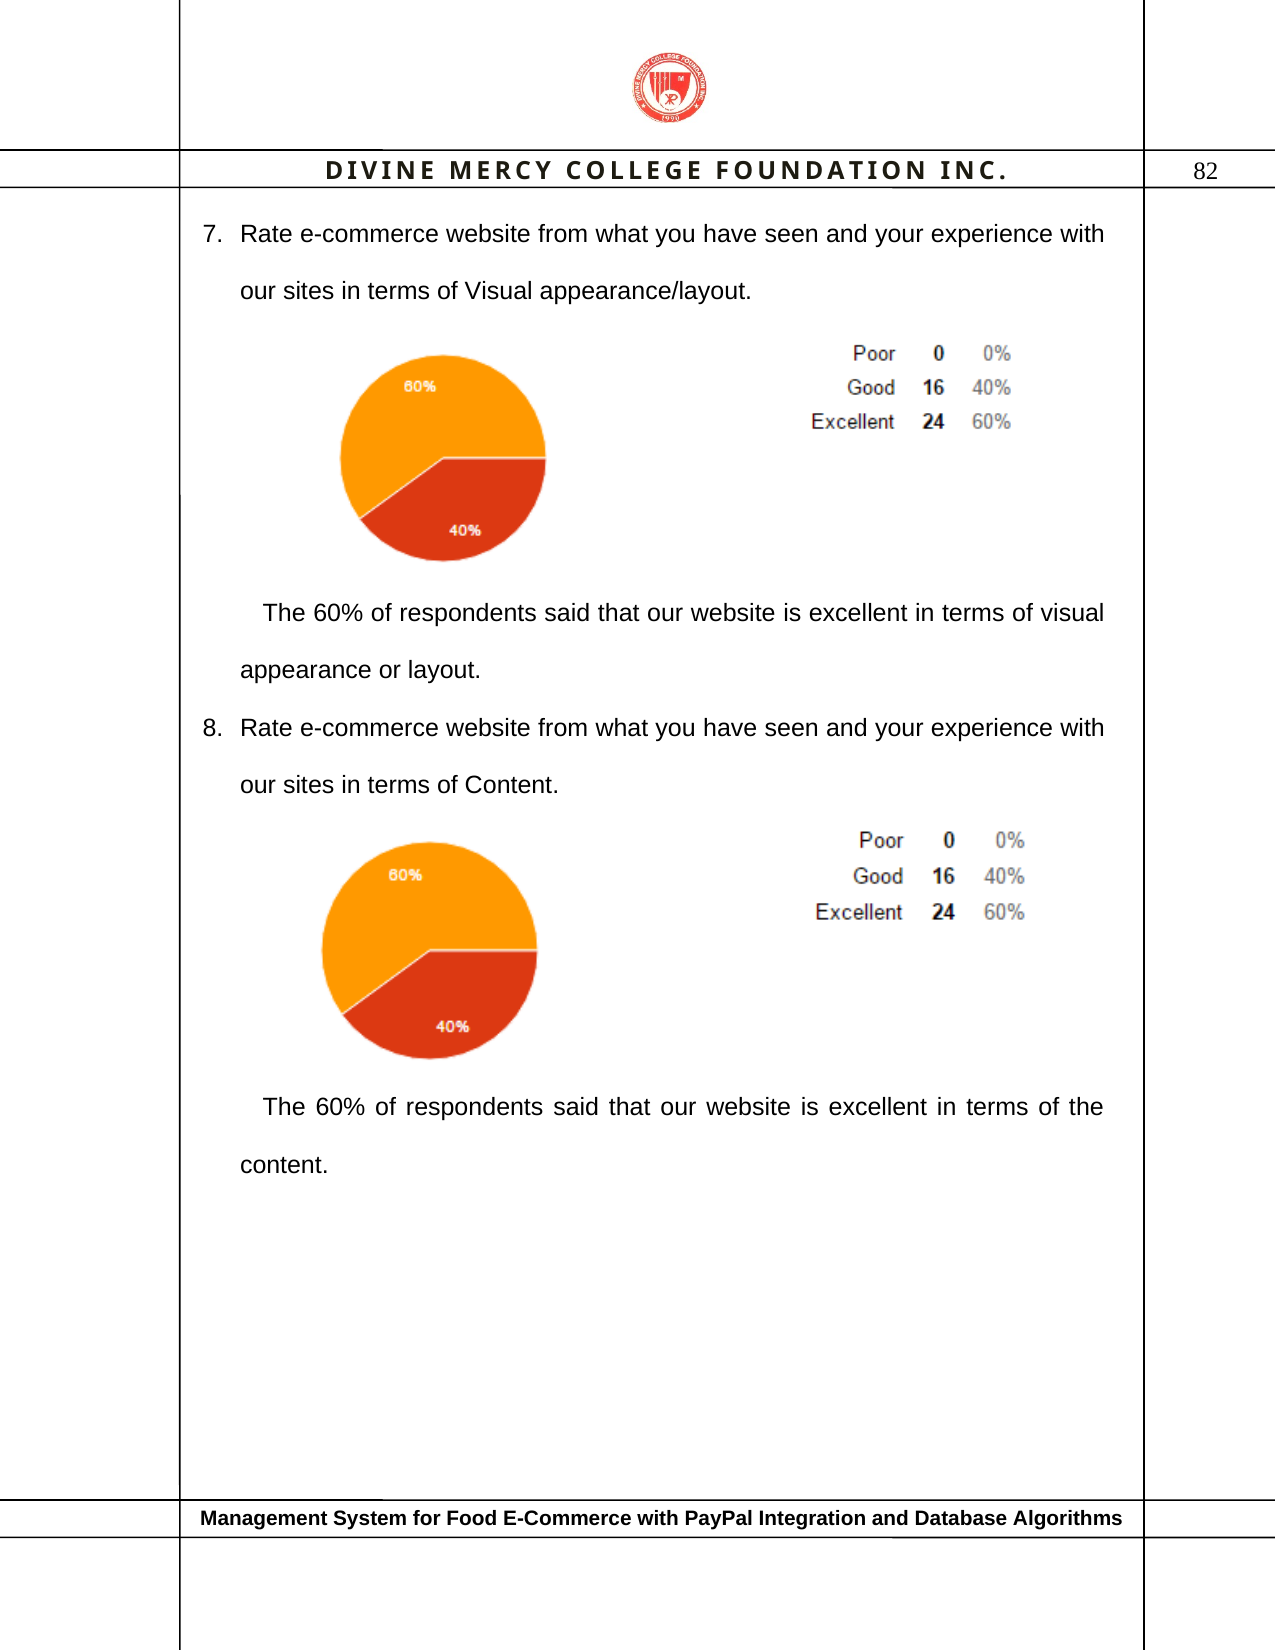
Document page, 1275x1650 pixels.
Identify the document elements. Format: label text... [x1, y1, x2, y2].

list The 60% of respondents said that our website is excellent in terms of the content. [240, 1092, 1106, 1178]
picture [332, 333, 1014, 570]
list Rate e-commerce website from what you have seen and your experience with our sites in terms of Content. [202, 713, 1106, 799]
picture [632, 52, 709, 123]
picture [310, 828, 1036, 1065]
list The 60% of respondents said that our website is excellent in terms of visual appearance or layout. [240, 598, 1106, 684]
list Rate e-commerce website from what you have seen and your experience with our sites in terms of Visual appearance/layout. [202, 219, 1106, 305]
